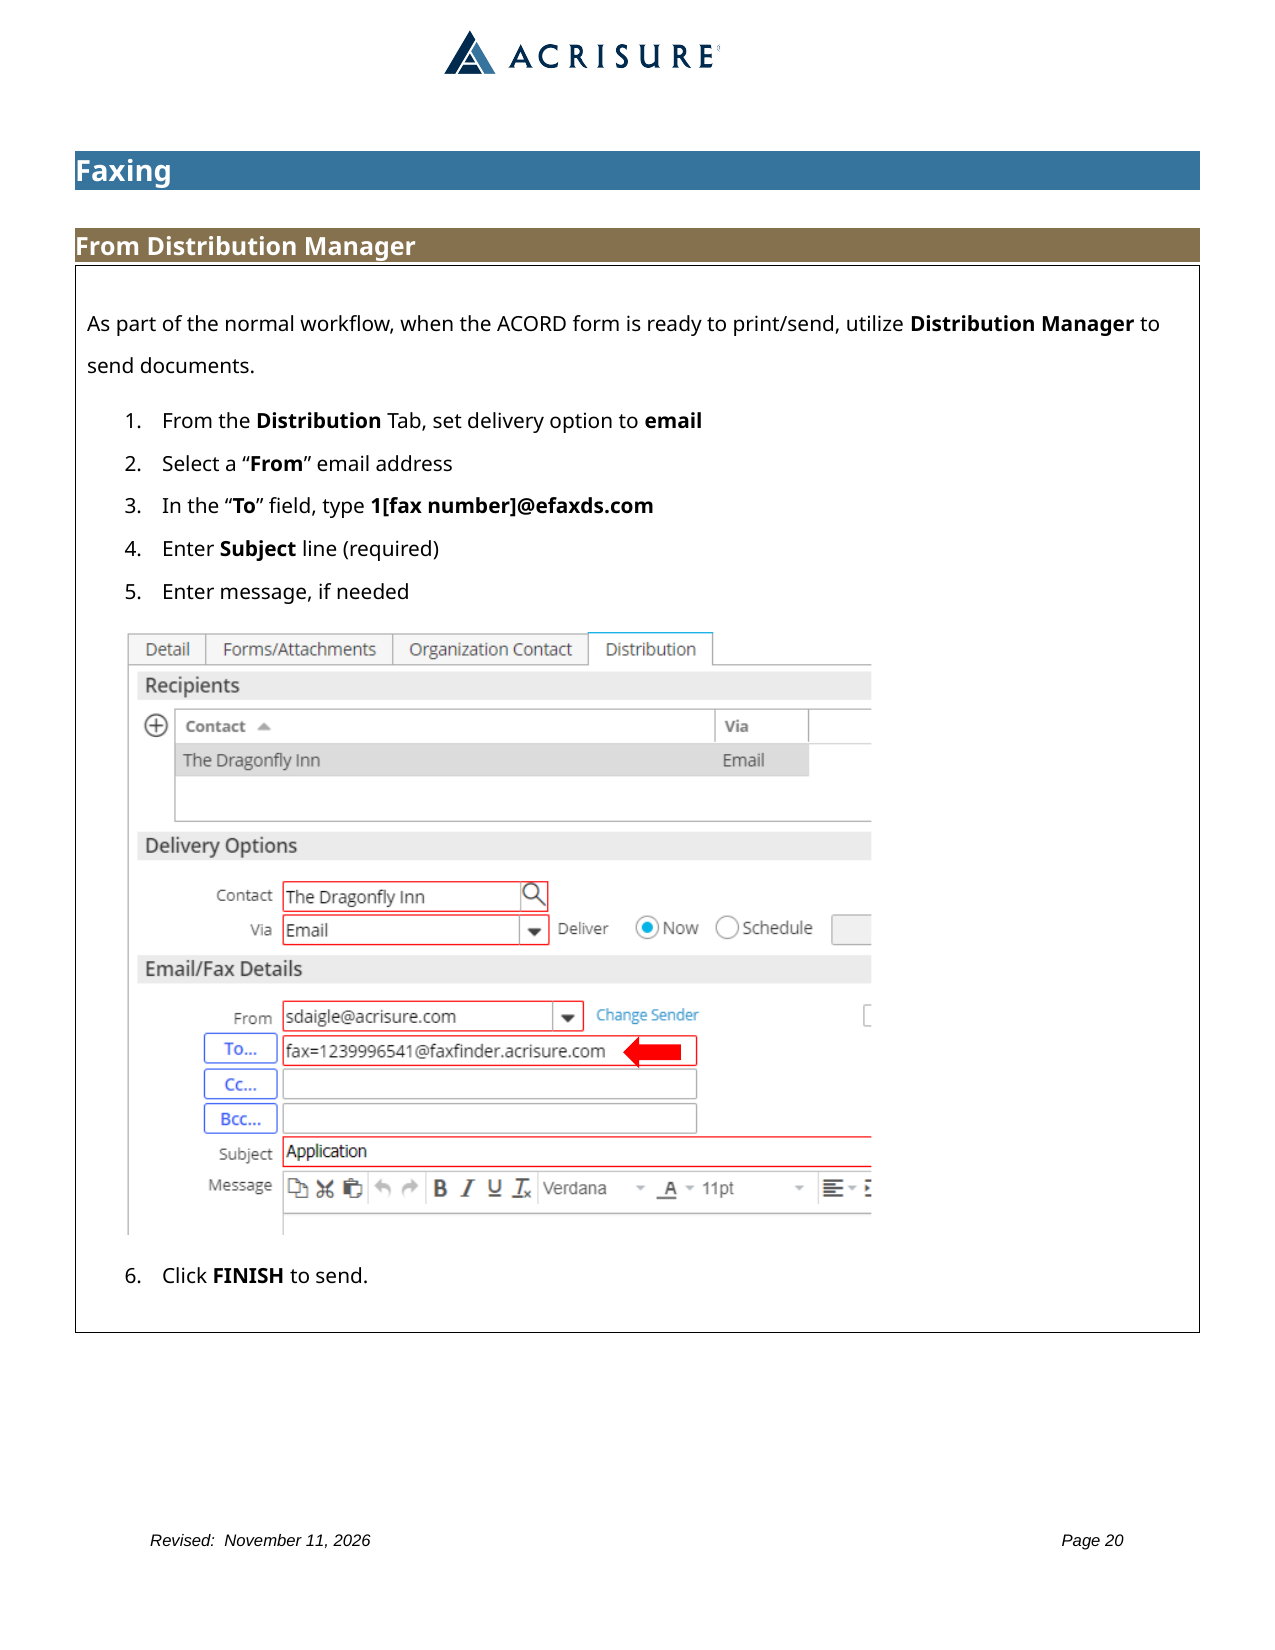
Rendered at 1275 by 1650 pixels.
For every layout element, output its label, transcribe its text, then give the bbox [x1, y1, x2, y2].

picture [442, 23, 721, 80]
subtitle From Distribution Manager [75, 228, 1200, 262]
table_header As part of the normal workflow, when the ACORD form is ready to print/send, utilize Distribution Manager to send documents. From the Distribution Tab, set delivery option to email Select a “From” email address In the “To” field, type 1[fax number]@efaxds.com Enter Subject line (required) Enter message, if needed Click FINISH to send. [76, 266, 1199, 1332]
subtitle Faxing [75, 151, 1200, 190]
picture [124, 632, 872, 1235]
